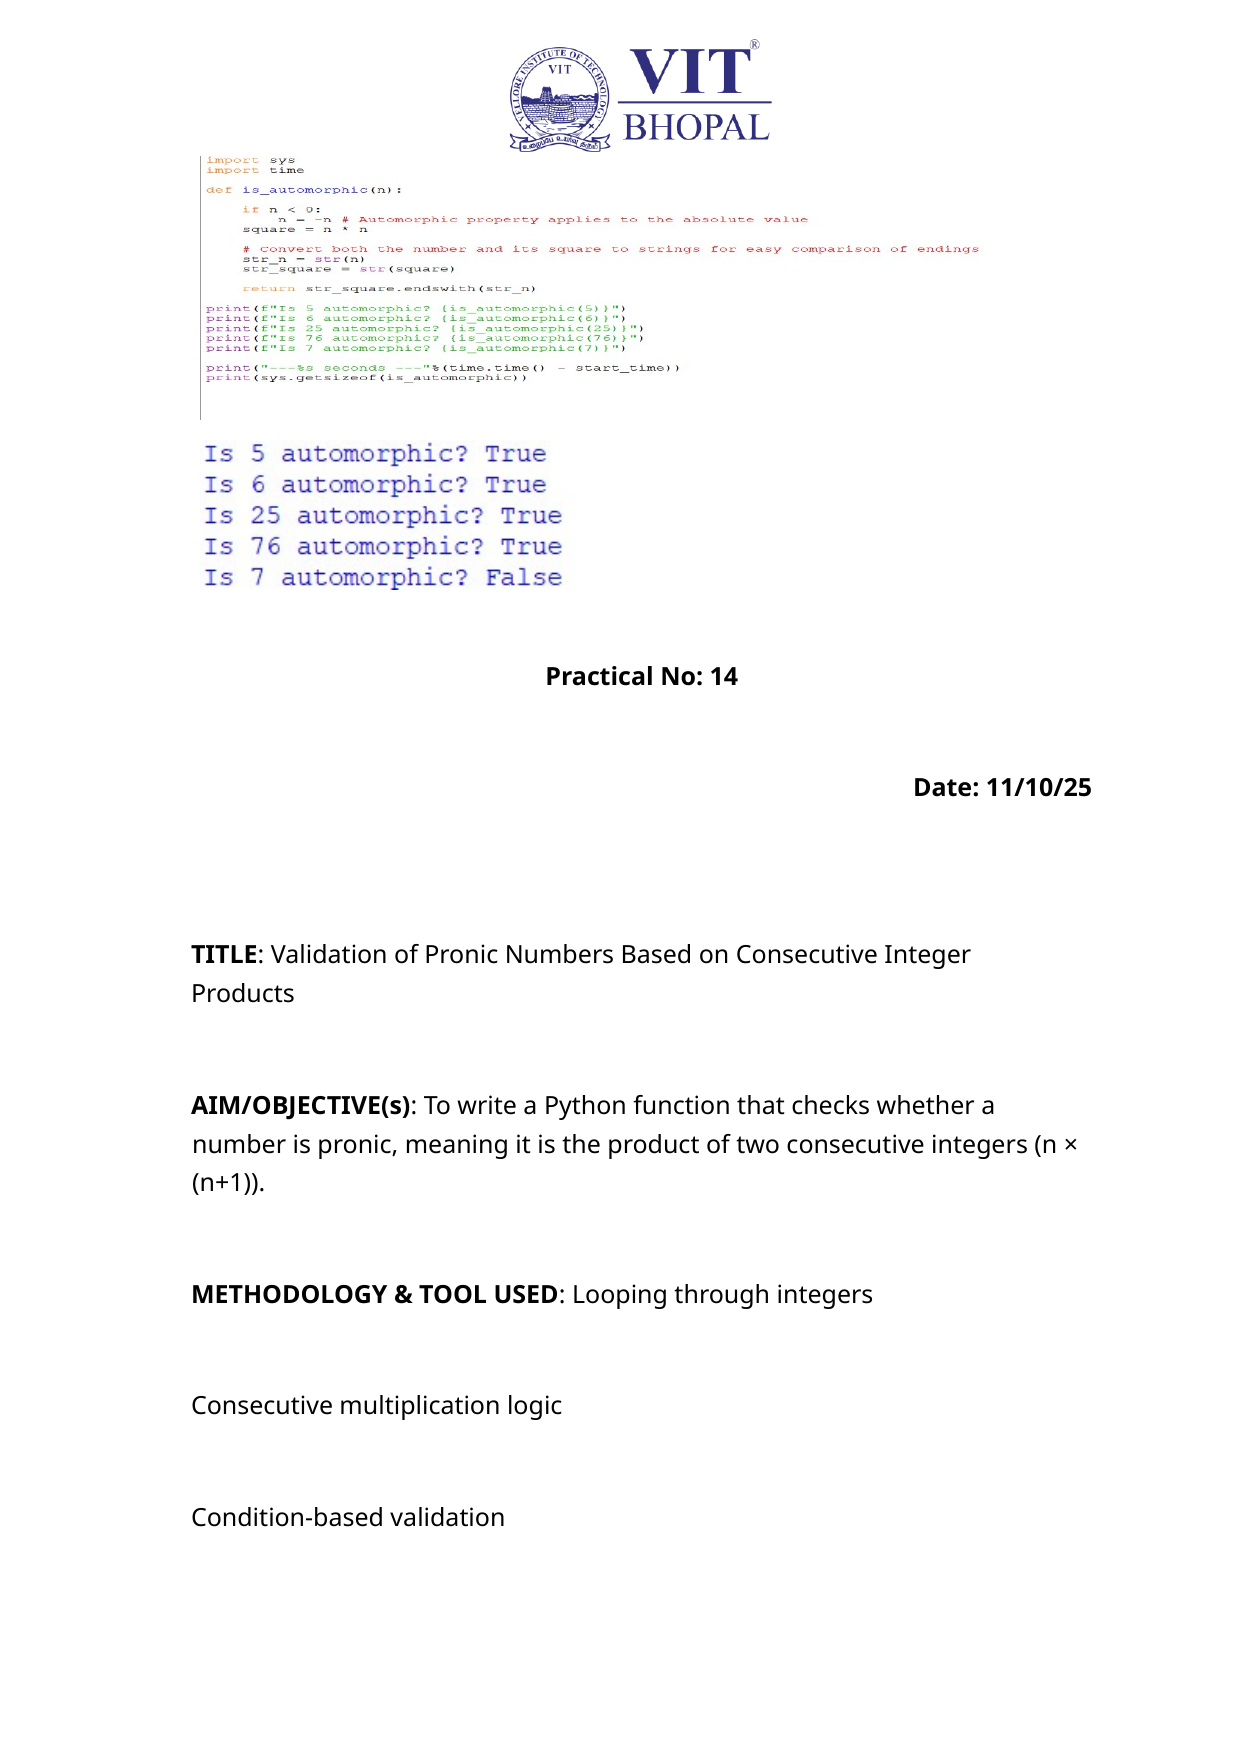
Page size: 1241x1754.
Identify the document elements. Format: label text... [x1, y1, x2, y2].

text Condition-based validation [191, 1500, 1090, 1534]
text Consecutive multiplication logic [191, 1388, 1090, 1422]
picture [200, 440, 665, 590]
text Products [191, 976, 1090, 1010]
picture [509, 39, 772, 152]
text AIM/OBJECTIVE(s): To write a Python function that checks whether a number is pronic, meaning it is the product of two consecutive integers (n × (n+1)). [191, 1088, 1090, 1199]
text METHODOLOGY & TOOL USED: Looping through integers [191, 1277, 1090, 1311]
text Date: 11/10/25 [192, 770, 1092, 804]
picture [200, 156, 1100, 420]
subtitle Practical No: 14 [192, 658, 1091, 693]
text TITLE: Validation of Pronic Numbers Based on Consecutive Integer [191, 937, 1090, 971]
